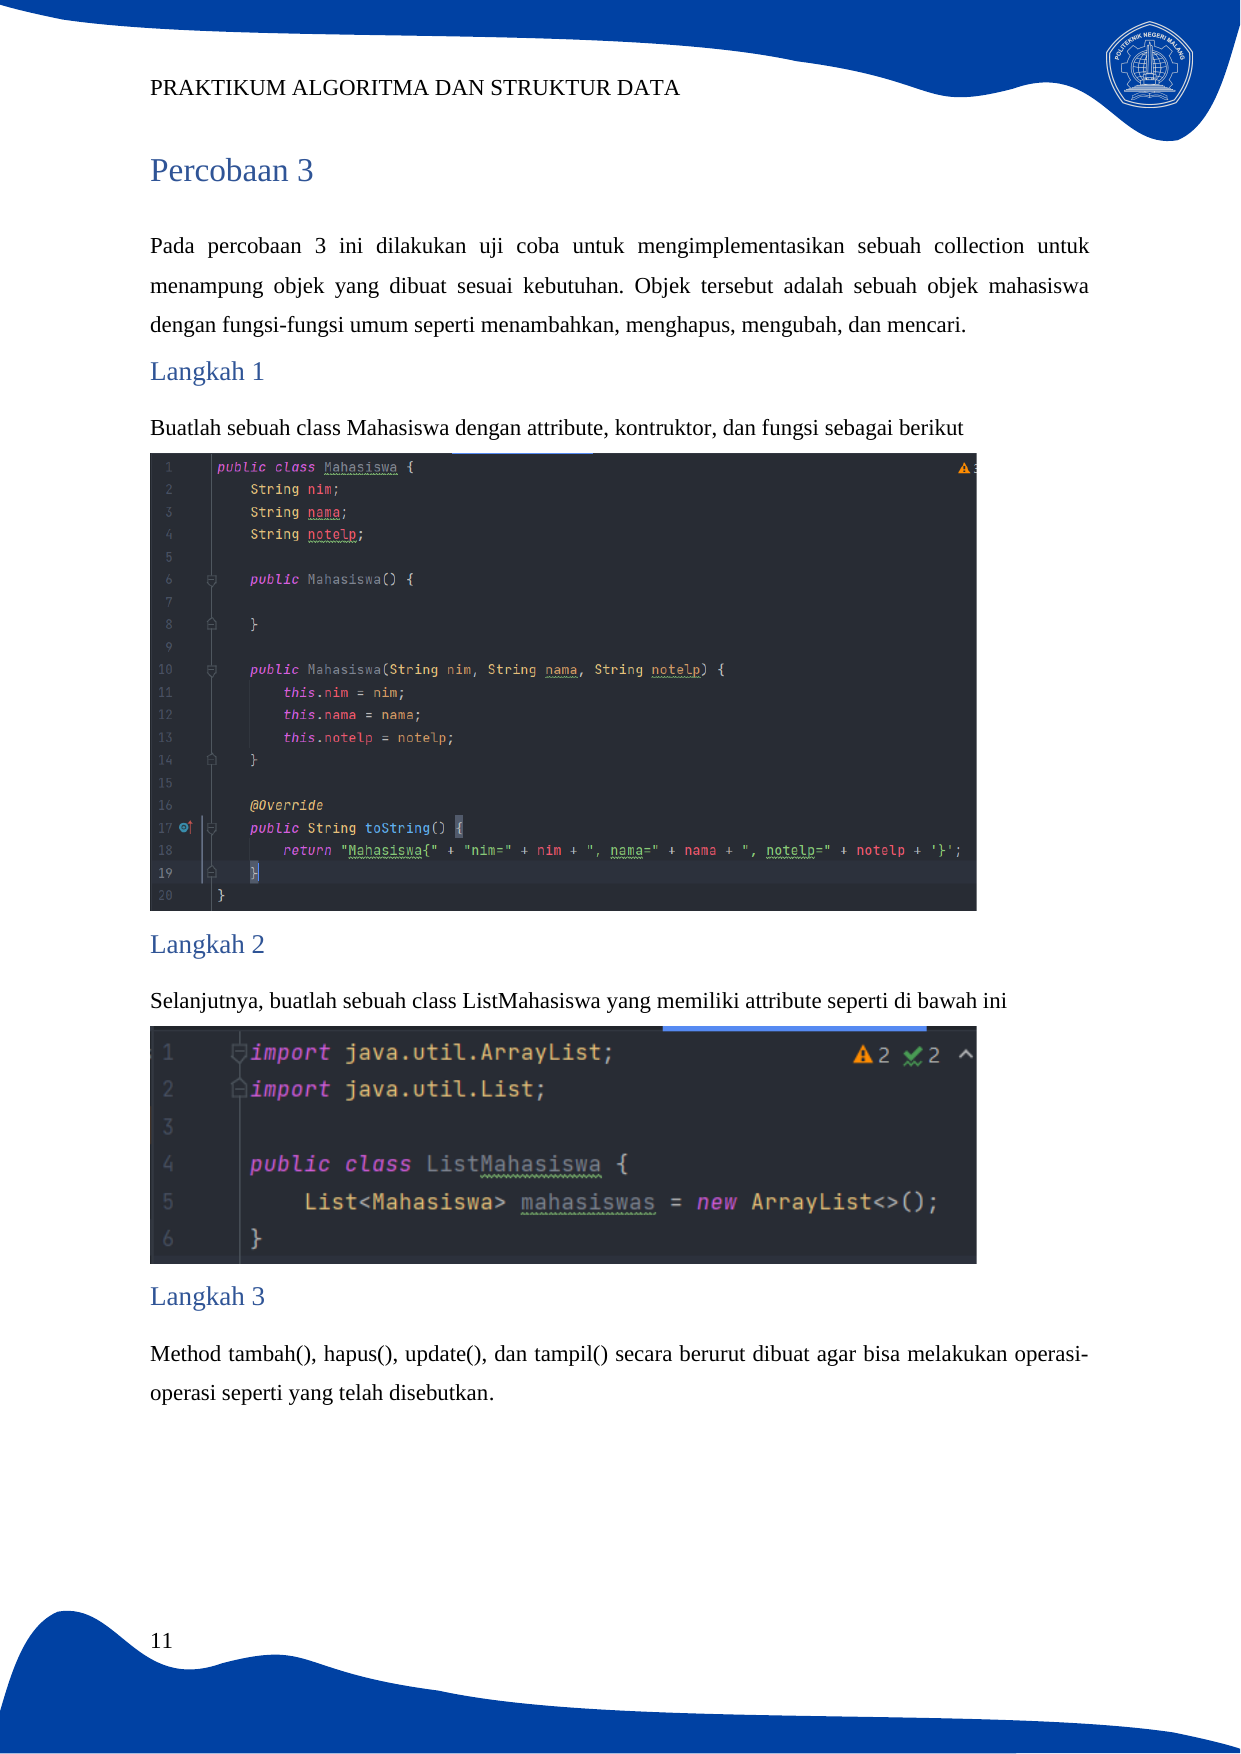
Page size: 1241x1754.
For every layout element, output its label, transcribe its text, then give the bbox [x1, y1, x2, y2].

subtitle Langkah 2 [150, 928, 1090, 959]
picture [150, 1026, 977, 1264]
text Method tambah(), hapus(), update(), dan tampil() secara berurut dibuat agar bisa melakukan operasi-operasi seperti yang telah disebutkan. [150, 1340, 1090, 1406]
subtitle Langkah 3 [150, 1281, 1090, 1312]
text Pada percobaan 3 ini dilakukan uji coba untuk mengimplementasikan sebuah collection untuk menampung objek yang dibuat sesuai kebutuhan. Objek tersebut adalah sebuah objek mahasiswa dengan fungsi-fungsi umum seperti menambahkan, menghapus, mengubah, dan mencari. [150, 232, 1090, 338]
subtitle Langkah 1 [150, 355, 1090, 386]
subtitle Percobaan 3 [150, 150, 1090, 188]
picture [150, 453, 977, 911]
text Buatlah sebuah class Mahasiswa dengan attribute, kontruktor, dan fungsi sebagai berikut [150, 414, 1090, 441]
text Selanjutnya, buatlah sebuah class ListMahasiswa yang memiliki attribute seperti di bawah ini [150, 987, 1090, 1013]
